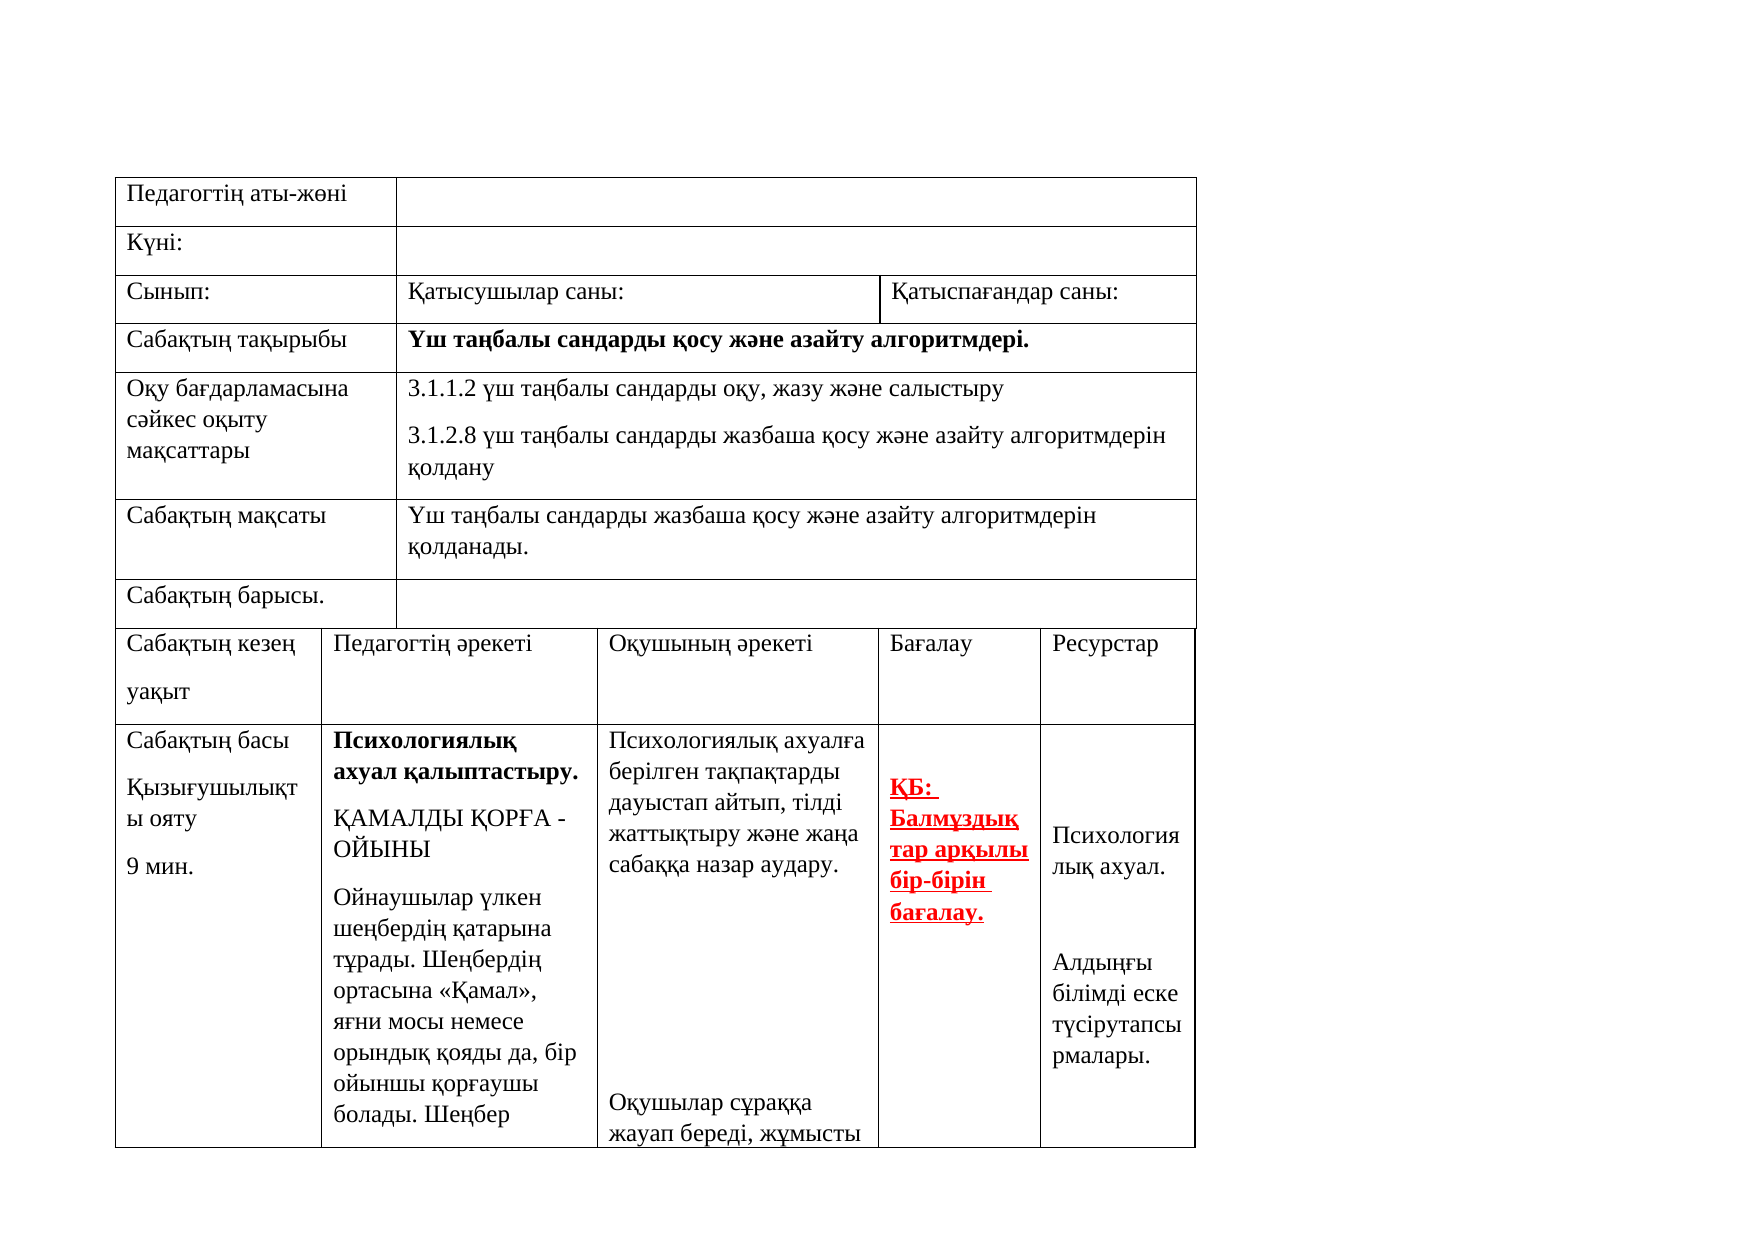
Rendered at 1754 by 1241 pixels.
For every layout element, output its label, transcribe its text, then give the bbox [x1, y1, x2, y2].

table_cell Қатысушылар саны: [397, 276, 879, 323]
table_cell [397, 580, 1196, 627]
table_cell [1041, 725, 1194, 1147]
table_cell Бағалау [879, 629, 1040, 724]
table_cell Педагогтің әрекеті [322, 629, 597, 724]
table_cell Сабақтың кезең уақыт [116, 629, 321, 724]
table_cell Оқушының әрекеті [598, 629, 878, 724]
table_cell Сабақтың мақсаты [116, 500, 396, 579]
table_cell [116, 725, 321, 1147]
table_header [397, 178, 1196, 226]
table_header Педагогтің аты-жөні [116, 178, 396, 226]
table_cell Күні: [116, 227, 396, 275]
table_cell Қатыспағандар саны: [881, 276, 1196, 323]
table_cell Сабақтың барысы. [116, 580, 396, 627]
table_cell Ресурстар [1041, 629, 1194, 724]
table_cell Оқу бағдарламасына сәйкес оқыту мақсаттары [116, 373, 396, 499]
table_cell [879, 725, 1040, 1147]
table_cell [598, 725, 878, 1147]
table_cell [397, 227, 1196, 275]
table_cell Үш таңбалы сандарды қосу және азайту алгоритмдері. [397, 324, 1196, 372]
table_cell Сынып: [116, 276, 396, 323]
table_cell 3.1.1.2 үш таңбалы сандарды оқу, жазу және салыстыру 3.1.2.8 үш таңбалы сандарды жазбаша қосу және азайту алгоритмдерін қолдану [397, 373, 1196, 499]
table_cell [322, 725, 597, 1147]
table_cell Үш таңбалы сандарды жазбаша қосу және азайту алгоритмдерін қолданады. [397, 500, 1196, 579]
table_cell Сабақтың тақырыбы [116, 324, 396, 372]
